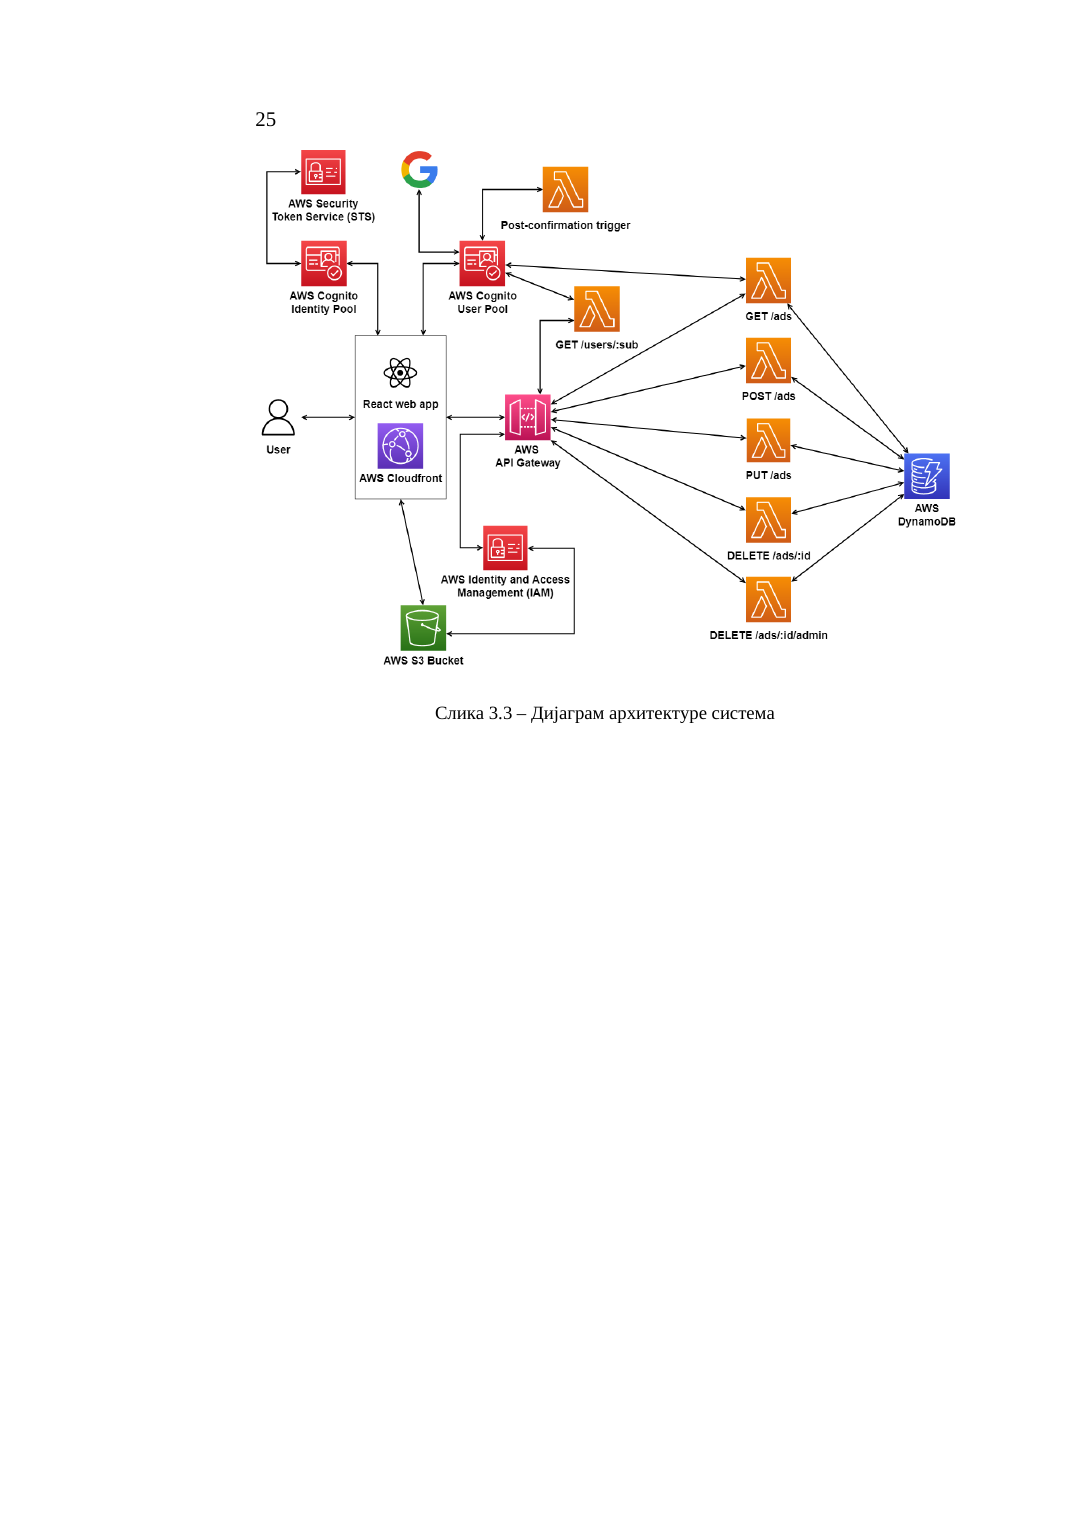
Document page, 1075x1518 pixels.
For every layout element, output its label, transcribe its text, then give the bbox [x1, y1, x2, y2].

text Слика 3.3 – Дијаграм архитектуре система [255, 702, 955, 724]
picture [255, 150, 956, 668]
